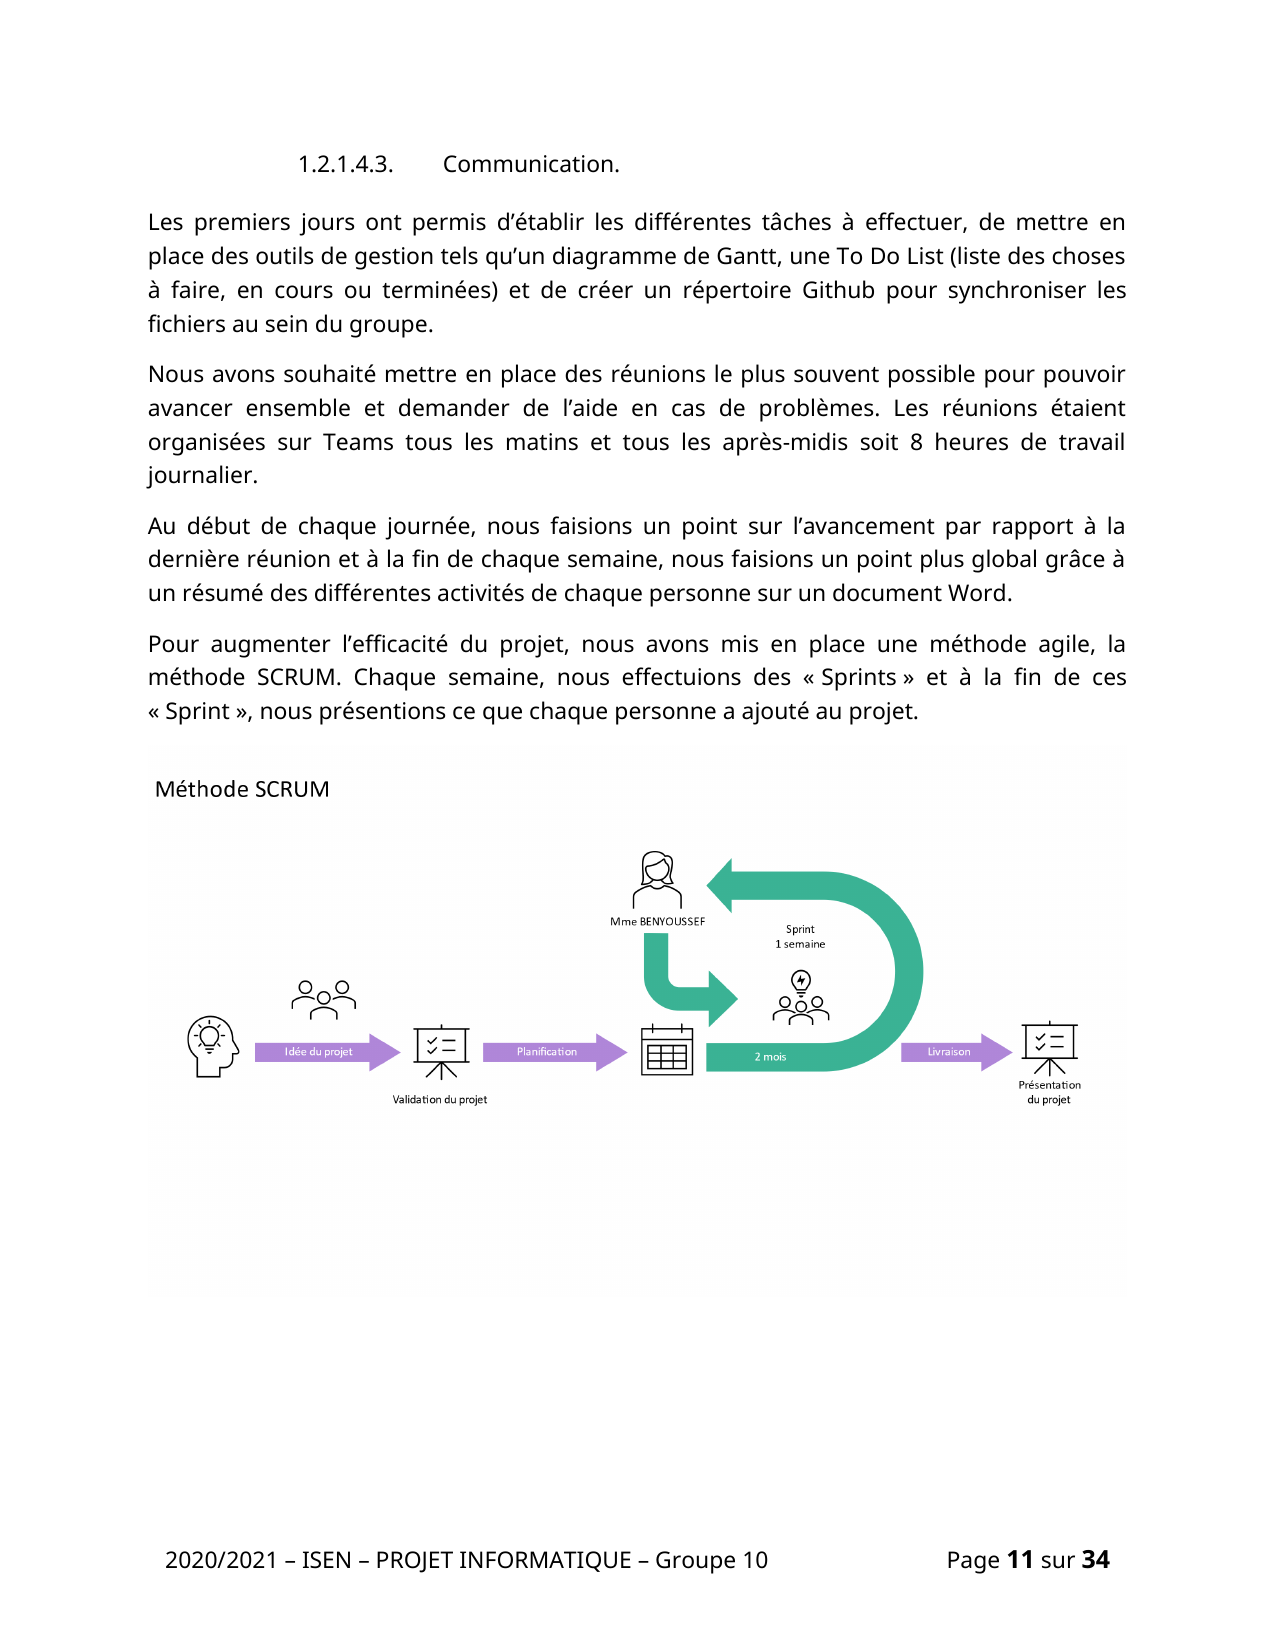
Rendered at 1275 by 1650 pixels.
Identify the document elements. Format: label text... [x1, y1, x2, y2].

subtitle Communication. [298, 148, 1127, 179]
text Nous avons souhaité mettre en place des réunions le plus souvent possible pour pouvoir avancer ensemble et demander de l’aide en cas de problèmes. Les réunions étaient organisées sur Teams tous les matins et tous les après-midis soit 8 heures de travail journalier. [148, 358, 1127, 491]
text Au début de chaque journée, nous faisions un point sur l’avancement par rapport à la dernière réunion et à la fin de chaque semaine, nous faisions un point plus global grâce à un résumé des différentes activités de chaque personne sur un document Word. [148, 510, 1127, 608]
text Pour augmenter l’efficacité du projet, nous avons mis en place une méthode agile, la méthode SCRUM. Chaque semaine, nous effectuions des « Sprints » et à la fin de ces « Sprint », nous présentions ce que chaque personne a ajouté au projet. [148, 628, 1127, 726]
text Les premiers jours ont permis d’établir les différentes tâches à effectuer, de mettre en place des outils de gestion tels qu’un diagramme de Gantt, une To Do List (liste des choses à faire, en cours ou terminées) et de créer un répertoire Github pour synchroniser les fichiers au sein du groupe. [148, 206, 1127, 339]
picture [147, 745, 1128, 1297]
